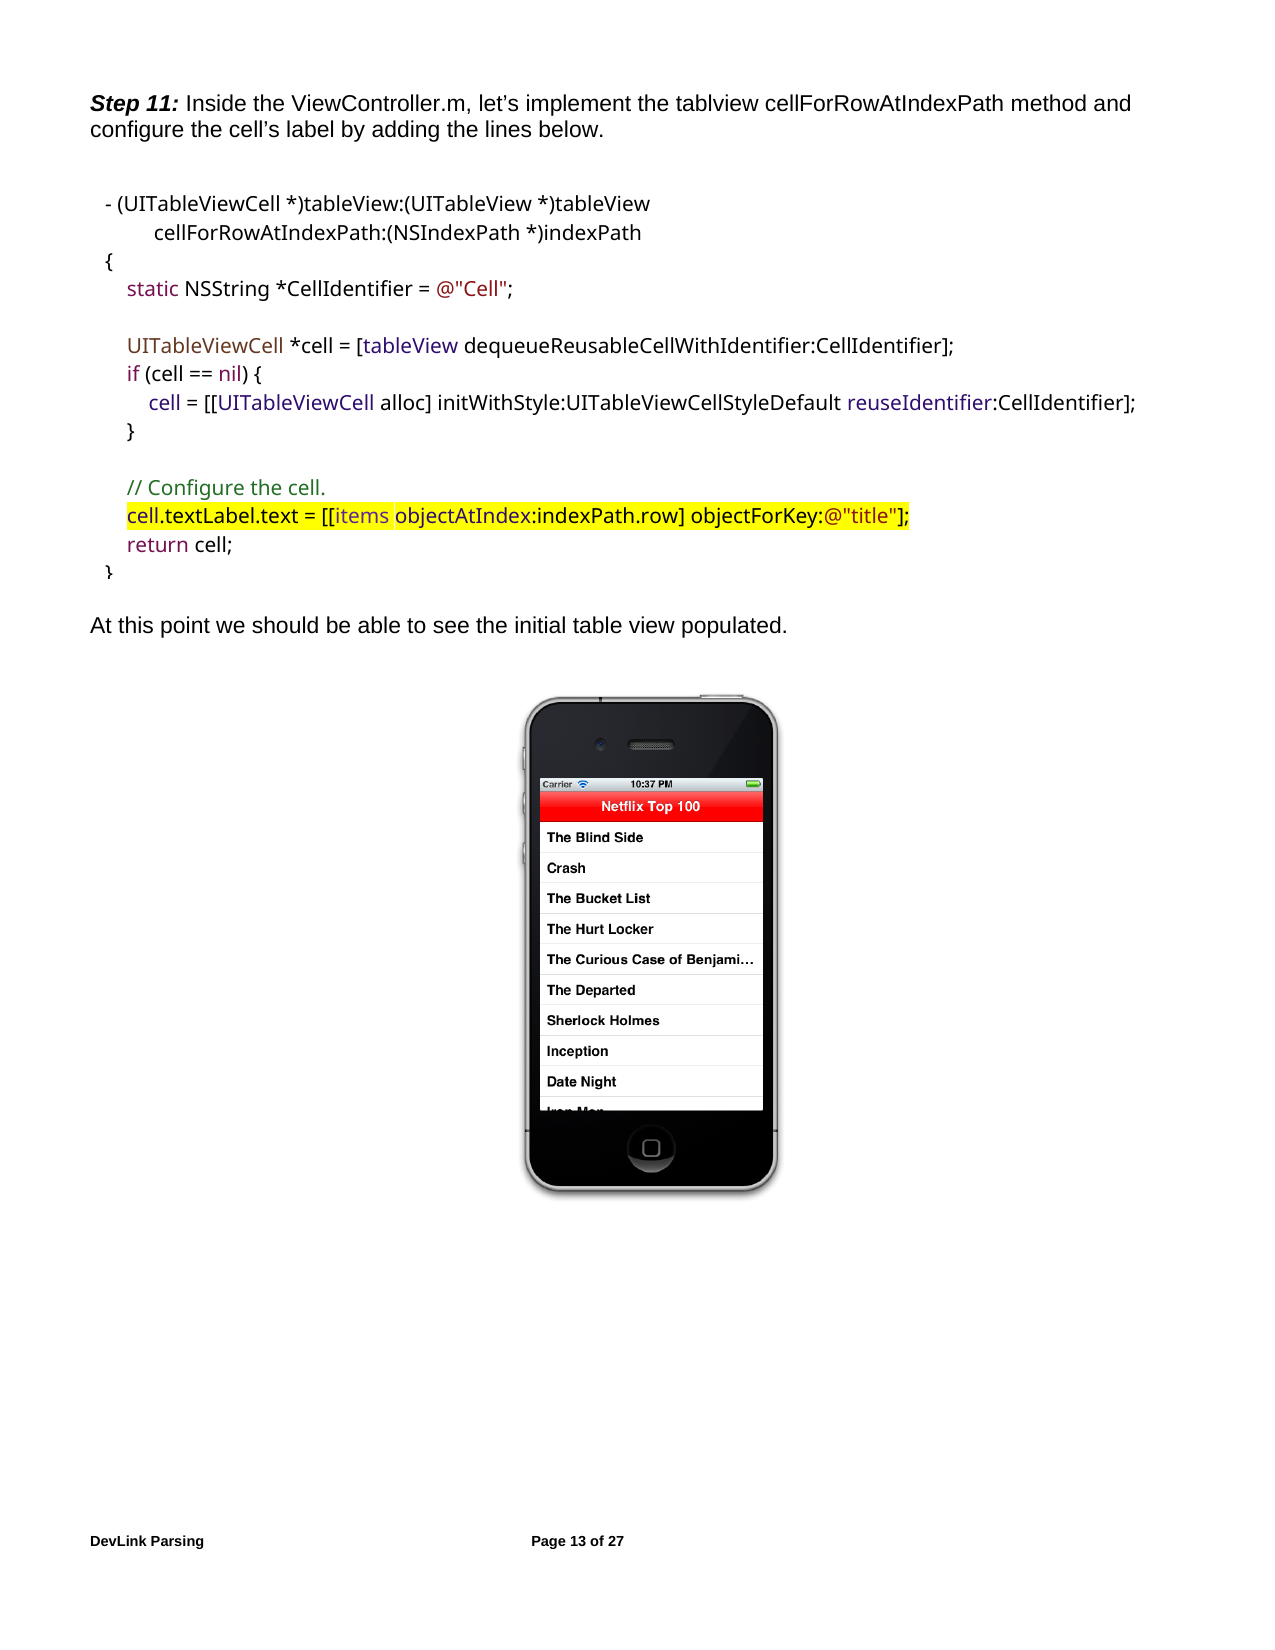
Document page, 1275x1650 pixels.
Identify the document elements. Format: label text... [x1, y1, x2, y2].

text Step 11: Inside the ViewController.m, let’s implement the tablview cellForRowAtIndexPath method and configure the cell’s label by adding the lines below. [90, 90, 1185, 143]
text At this point we should be able to see the initial table view populated. [90, 612, 1185, 639]
picture [513, 690, 789, 1207]
